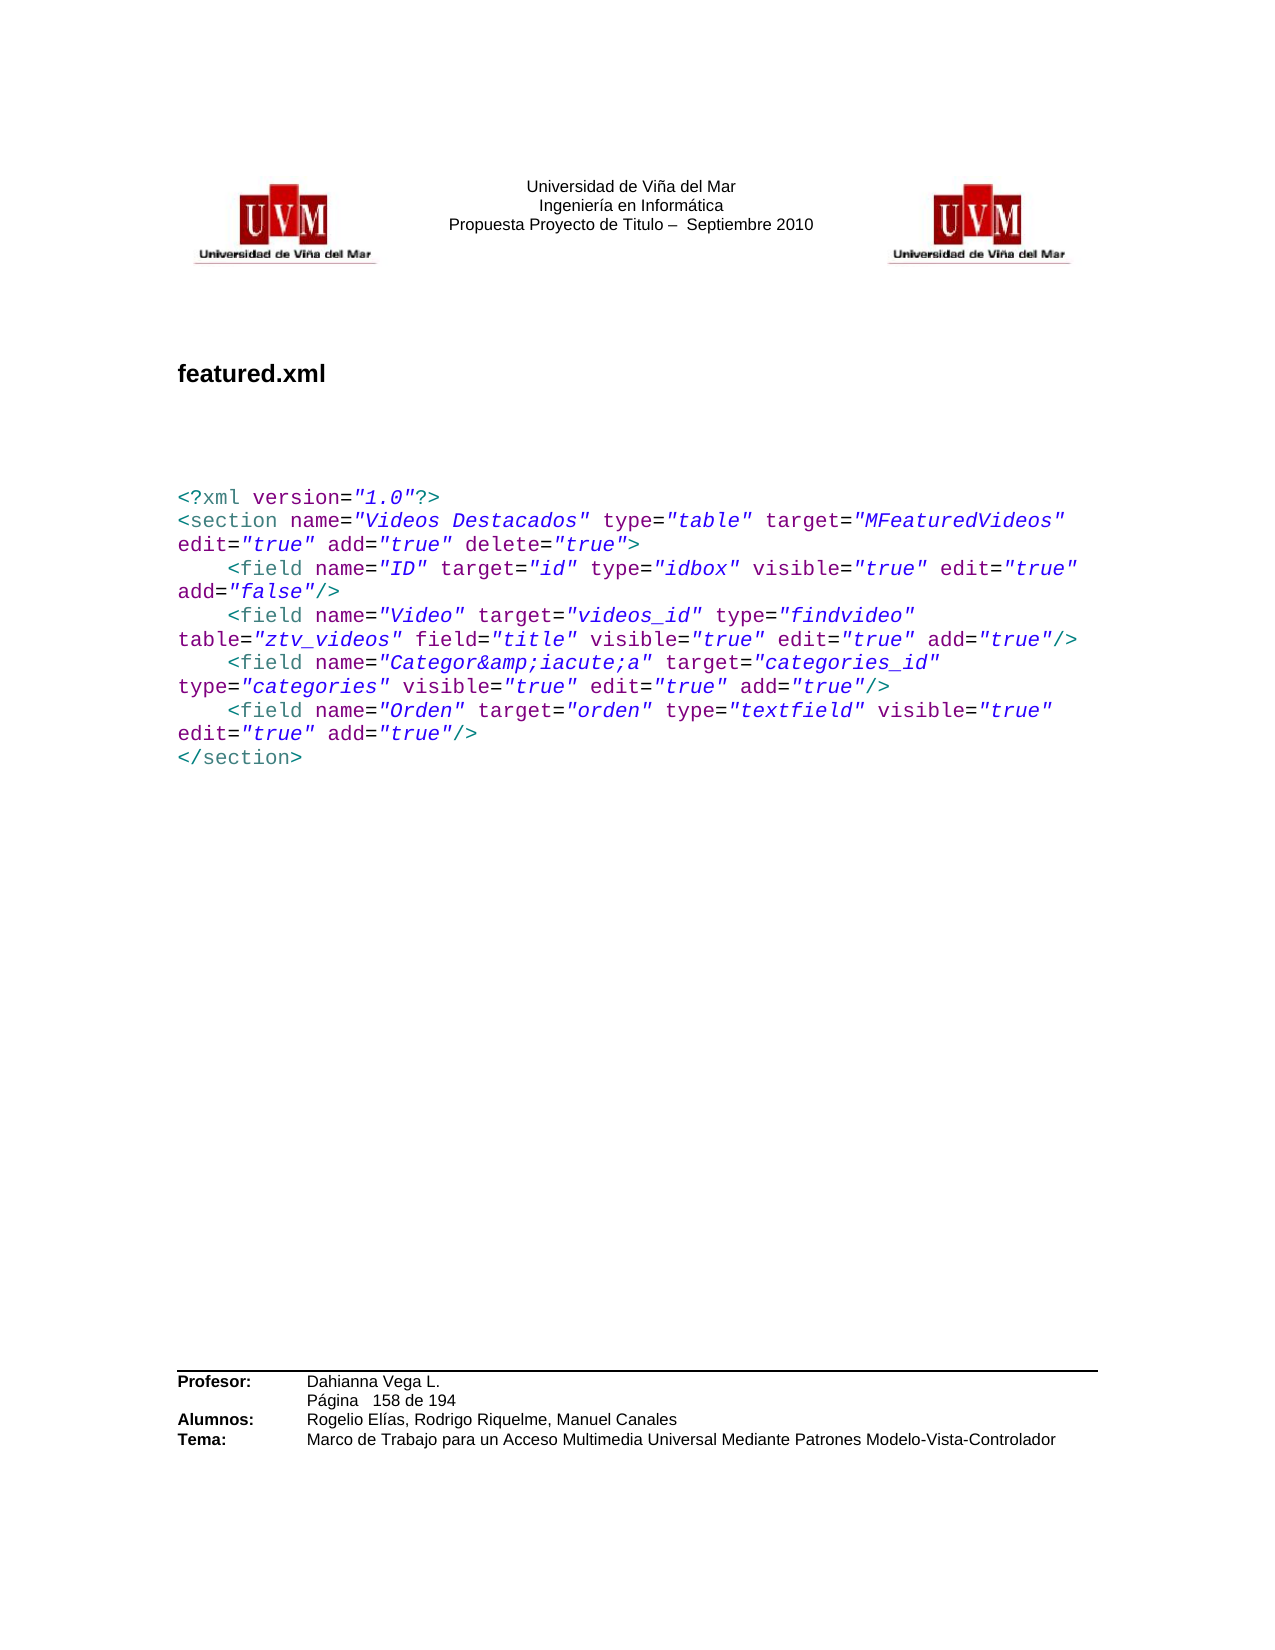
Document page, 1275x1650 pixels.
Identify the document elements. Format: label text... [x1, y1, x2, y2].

text <section name="Videos Destacados" type="table" target="MFeaturedVideos" edit="true" add="true" delete="true"> [177, 510, 1098, 558]
text <field name="Orden" target="orden" type="textfield" visible="true" edit="true" add="true"/> [177, 699, 1098, 747]
text <field name="ID" target="id" type="idbox" visible="true" edit="true" add="false"/> [177, 558, 1098, 605]
text </section> [177, 747, 1098, 771]
text featured.xml [177, 359, 1098, 388]
picture [871, 176, 1084, 267]
picture [177, 176, 390, 267]
text <field name="Categor&amp;iacute;a" target="categories_id" type="categories" visible="true" edit="true" add="true"/> [177, 652, 1098, 699]
text <?xml version="1.0"?> [177, 487, 1098, 510]
text <field name="Video" target="videos_id" type="findvideo" table="ztv_videos" field="title" visible="true" edit="true" add="true"/> [177, 605, 1098, 652]
